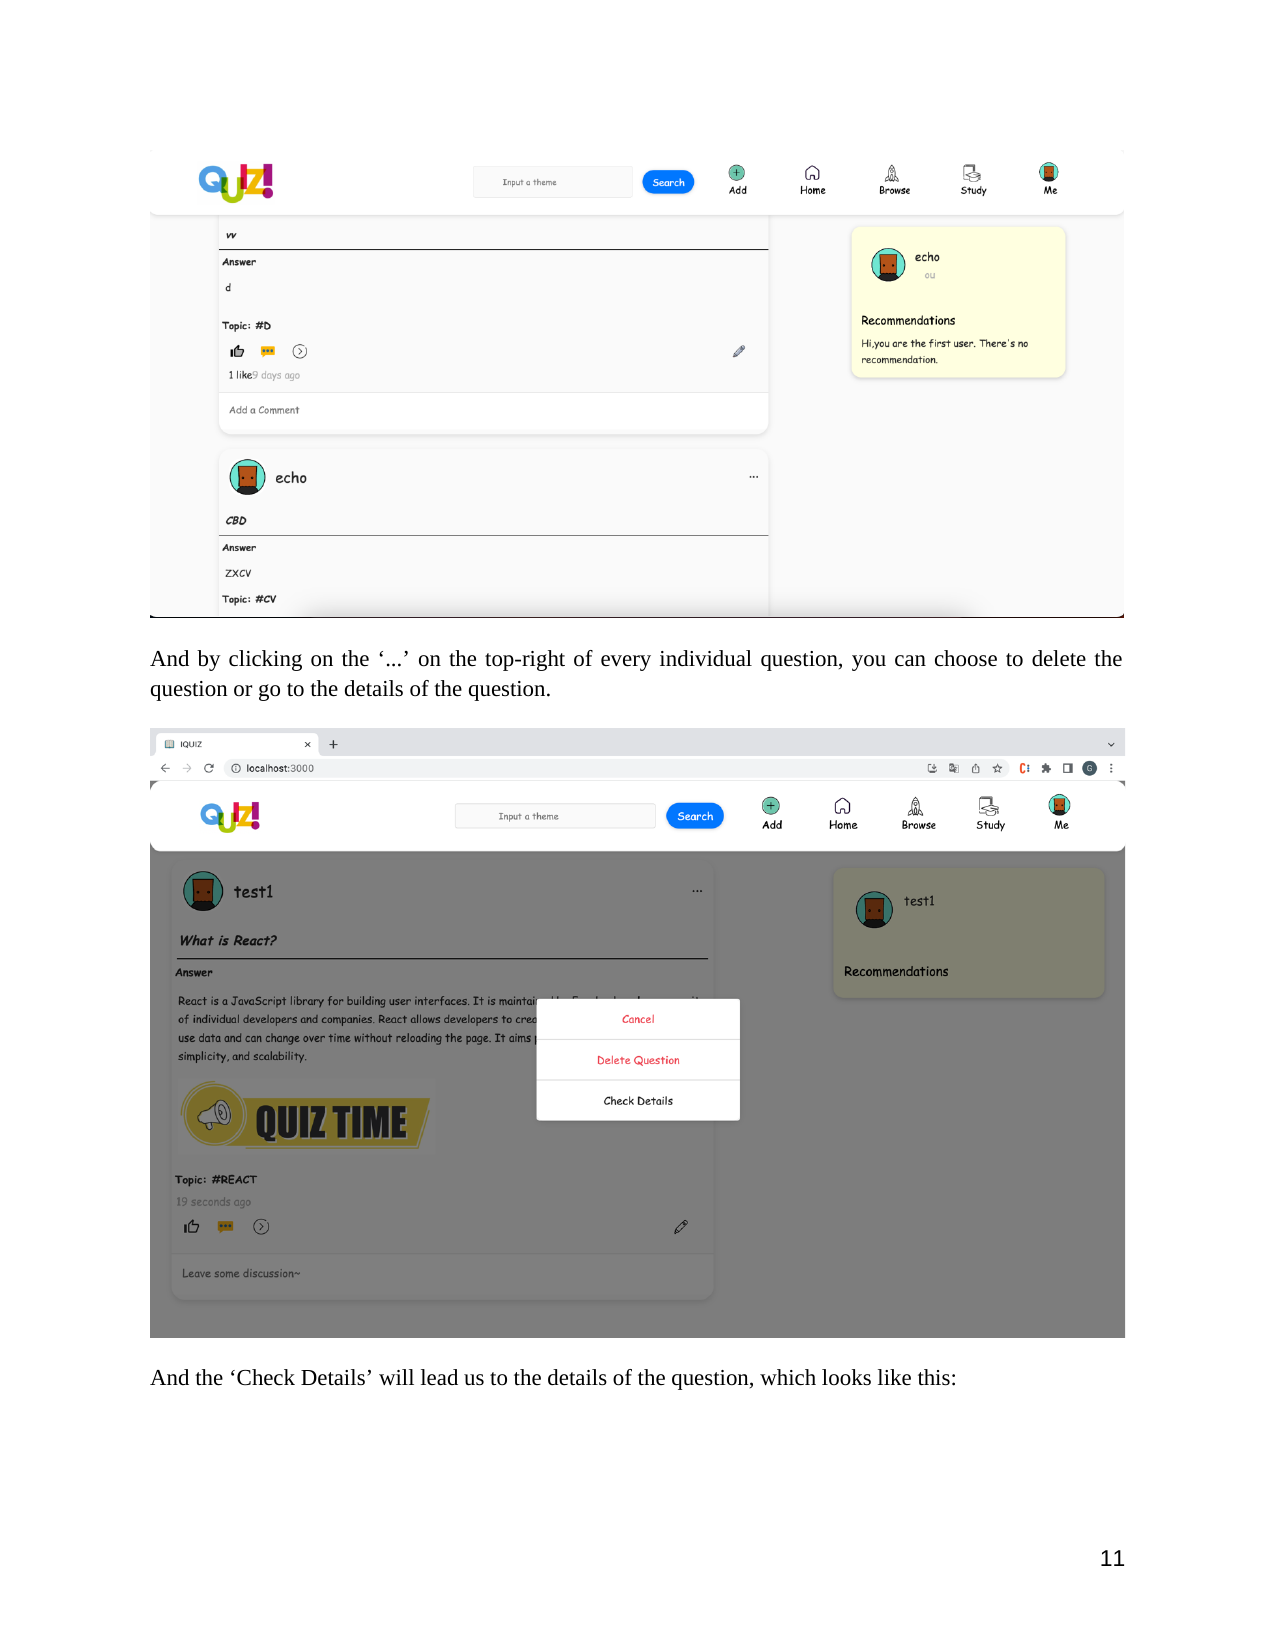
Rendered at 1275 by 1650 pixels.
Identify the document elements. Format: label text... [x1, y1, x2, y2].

text And the ‘Check Details’ will lead us to the details of the question, which looks like this: [150, 1364, 1125, 1391]
picture [150, 728, 1125, 1338]
text And by clicking on the ‘...’ on the top-right of every individual question, you can choose to delete the question or go to the details of the question. [150, 645, 1125, 701]
picture [150, 150, 1124, 618]
